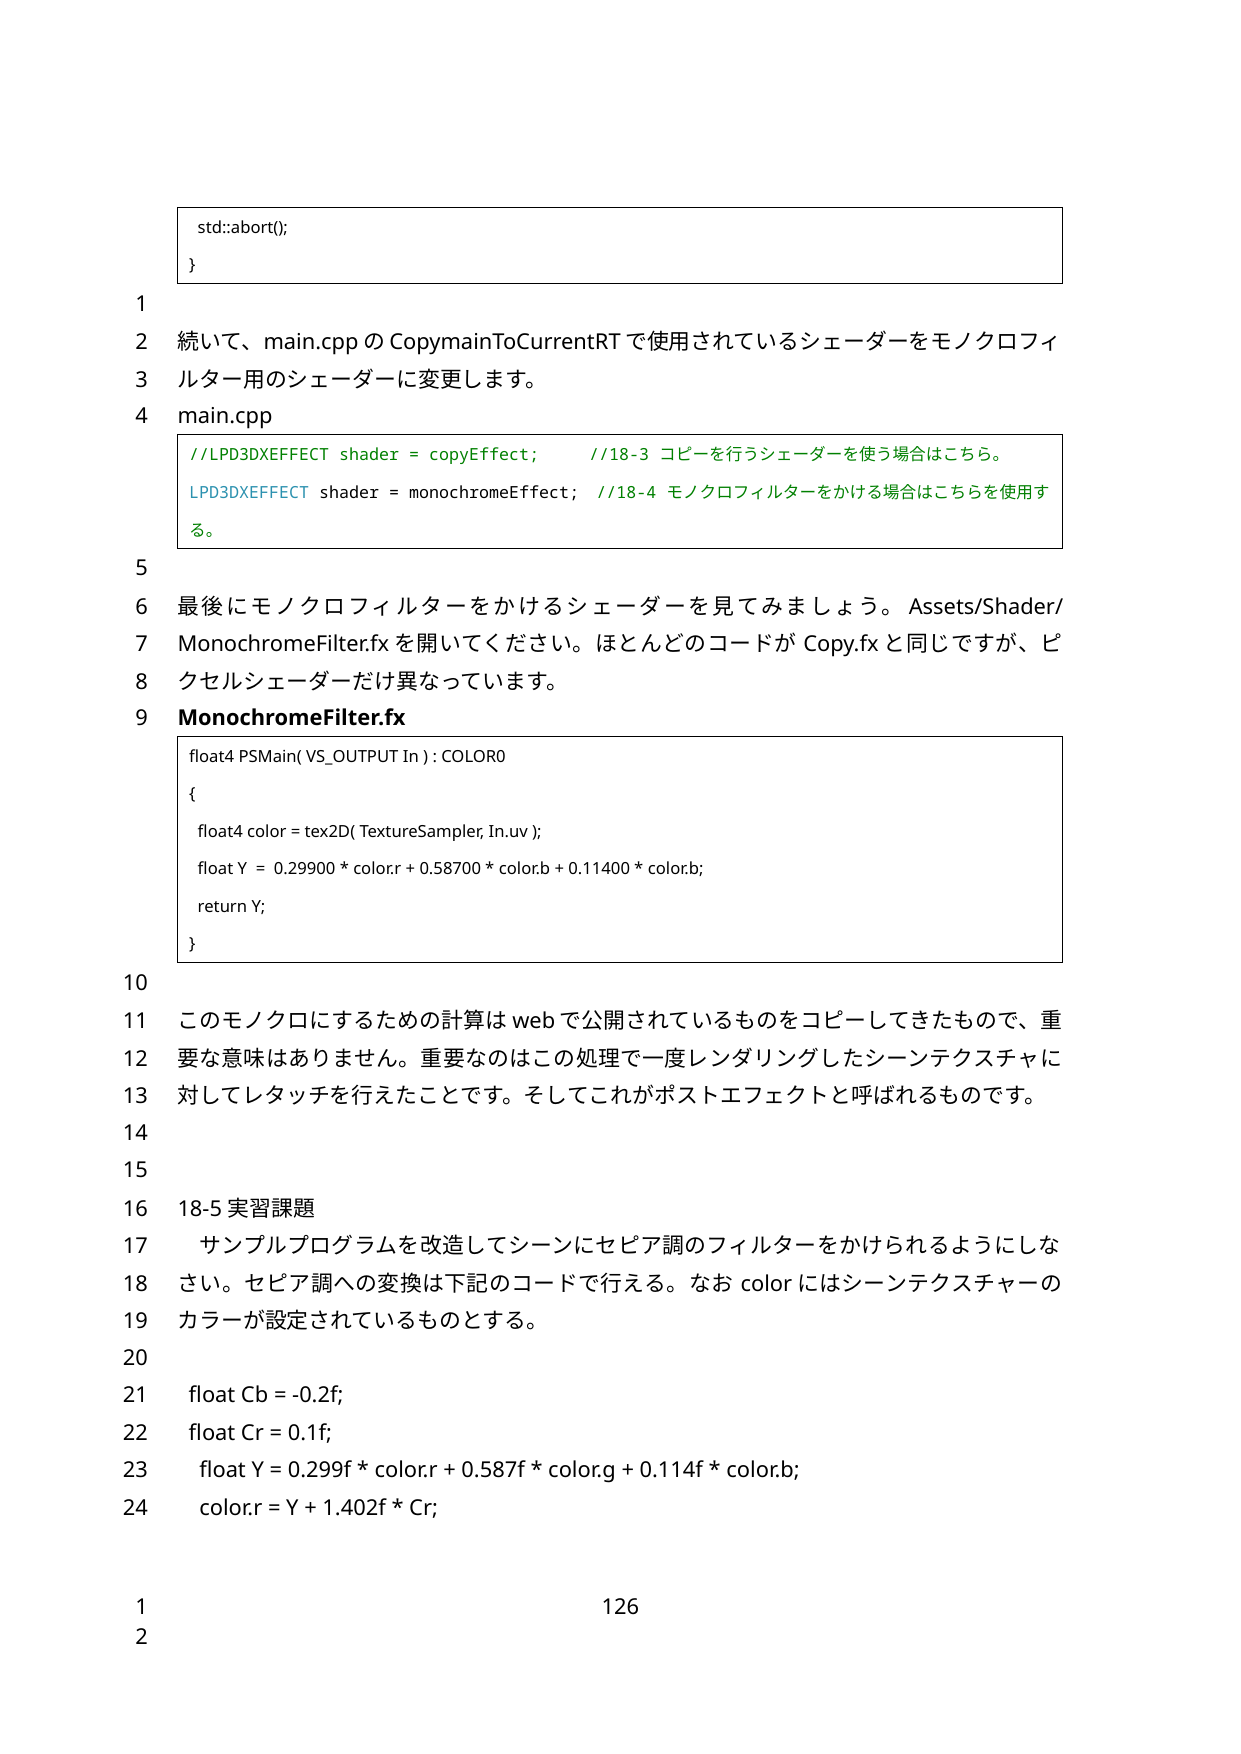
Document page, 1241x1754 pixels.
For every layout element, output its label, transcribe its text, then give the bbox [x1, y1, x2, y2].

table_header float4 PSMain( VS_OUTPUT In ) : COLOR0 { float4 color = tex2D( TextureSampler, In.uv ); float Y = 0.29900 * color.r + 0.58700 * color.b + 0.11400 * color.b; return Y; } [178, 737, 1062, 962]
text float Cb = -0.2f; [177, 1376, 1063, 1413]
text このモノクロにするための計算はwebで公開されているものをコピーしてきたもので、重要な意味はありません。重要なのはこの処理で一度レンダリングしたシーンテクスチャに対してレタッチを行えたことです。そしてこれがポストエフェクトと呼ばれるものです。 [177, 1001, 1063, 1113]
text 最後にモノクロフィルターをかけるシェーダーを見てみましょう。Assets/Shader/ MonochromeFilter.fxを開いてください。ほとんどのコードがCopy.fxと同じですが、ピクセルシェーダーだけ異なっています。 [177, 586, 1063, 698]
text 続いて、main.cppのCopymainToCurrentRTで使用されているシェーダーをモノクロフィルター用のシェーダーに変更します。 [177, 321, 1063, 396]
text 18-5 実習課題 [177, 1188, 1063, 1226]
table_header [178, 208, 1062, 283]
text main.cpp [177, 396, 1063, 434]
text color.r = Y + 1.402f * Cr; [177, 1488, 1063, 1526]
text float Cr = 0.1f; [177, 1413, 1063, 1451]
text サンプルプログラムを改造してシーンにセピア調のフィルターをかけられるようにしなさい。セピア調への変換は下記のコードで行える。なおcolorにはシーンテクスチャーのカラーが設定されているものとする。 [177, 1226, 1063, 1338]
table_header //LPD3DXEFFECT shader = copyEffect; //18-3 コピーを行うシェーダーを使う場合はこちら。 LPD3DXEFFECT shader = monochromeEffect; //18-4 モノクロフィルターをかける場合はこちらを使用する。 [178, 435, 1062, 547]
text MonochromeFilter.fx [177, 698, 1063, 736]
text float Y = 0.299f * color.r + 0.587f * color.g + 0.114f * color.b; [177, 1451, 1063, 1488]
